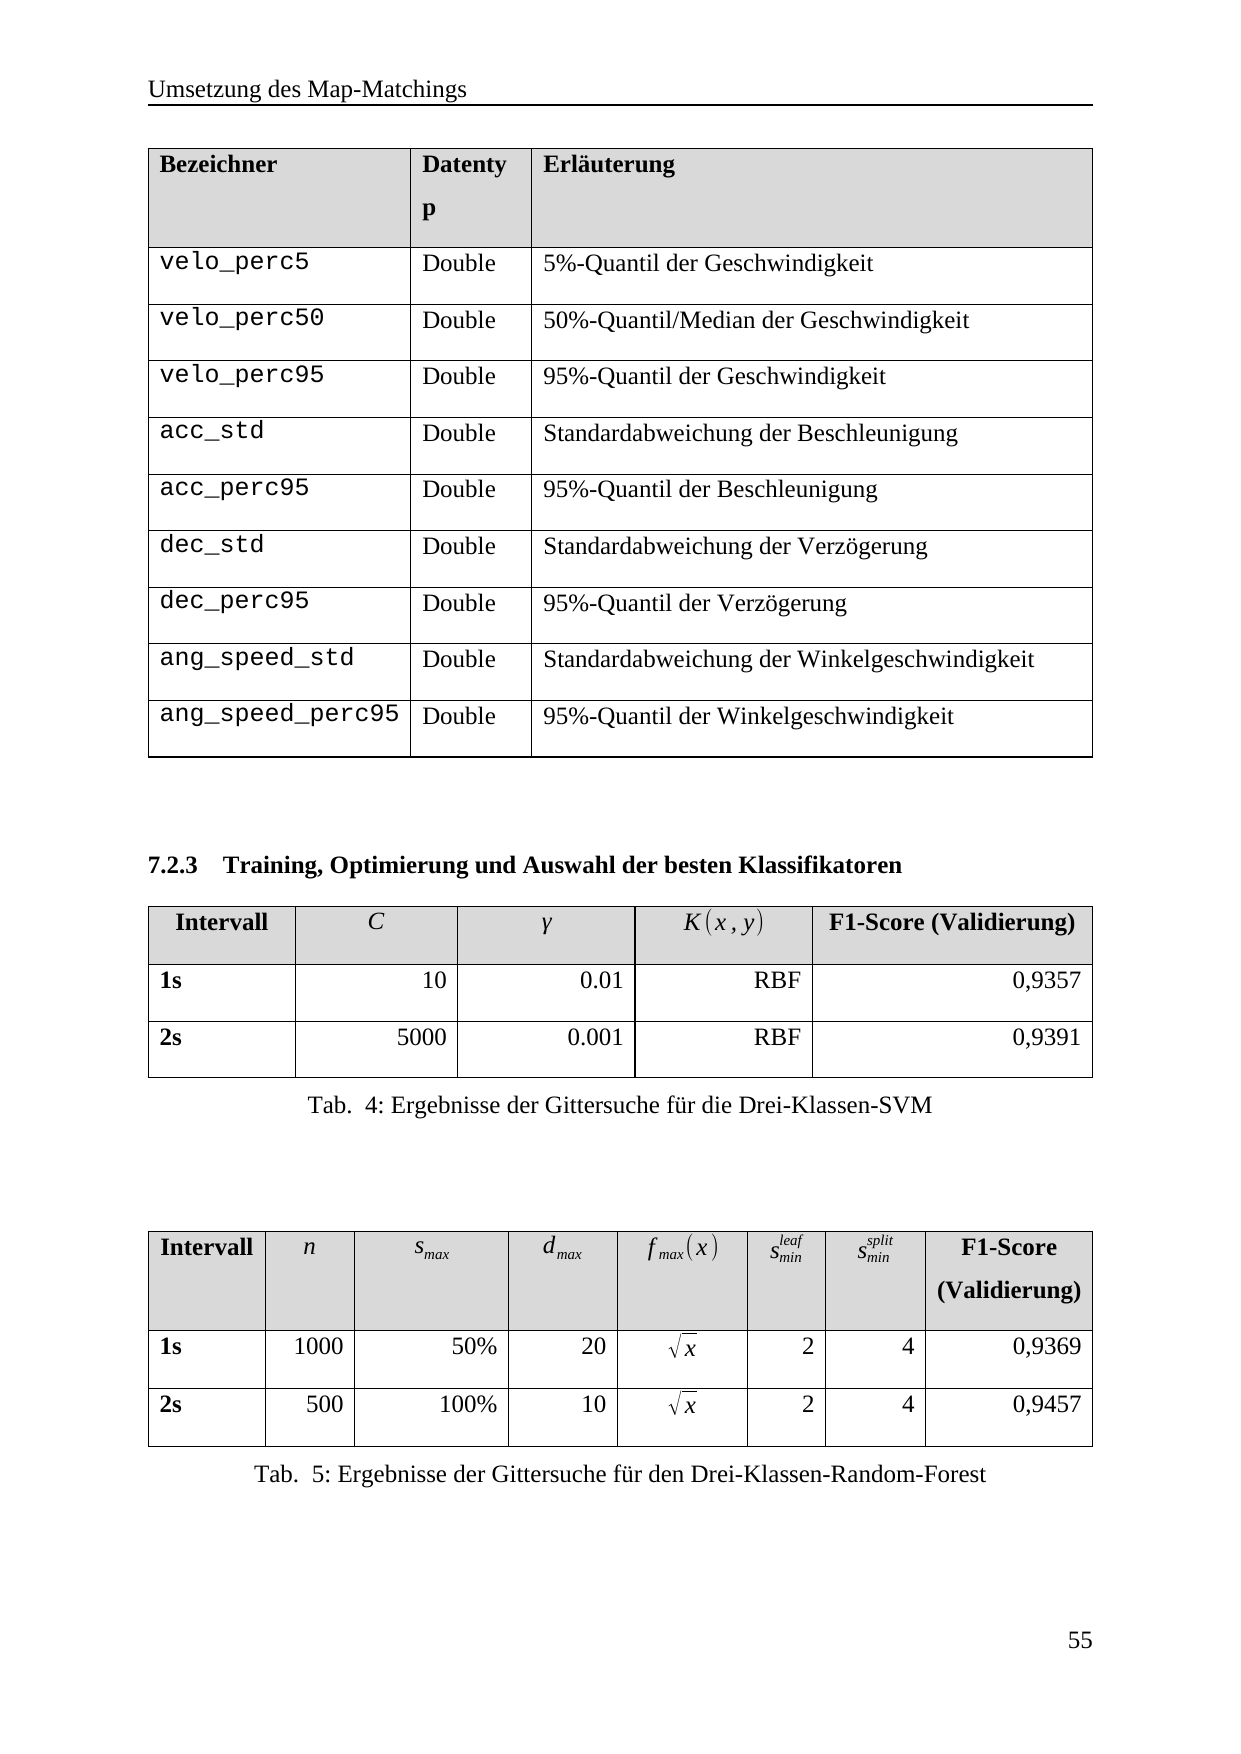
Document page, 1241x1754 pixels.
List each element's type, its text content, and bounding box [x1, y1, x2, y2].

table_cell Double [411, 305, 531, 360]
table_header F1-Score (Validierung) [926, 1232, 1092, 1330]
table_cell 2 [748, 1331, 825, 1388]
table_cell 10 [296, 965, 457, 1021]
table_header [636, 907, 812, 964]
table_header [748, 1232, 825, 1330]
table_header Bezeichner [149, 149, 410, 247]
table_cell 0,9369 [926, 1331, 1092, 1388]
table_cell dec_std [149, 531, 410, 587]
table_cell 4 [826, 1331, 925, 1388]
table_cell 20 [509, 1331, 617, 1388]
table_cell 2s [149, 1022, 295, 1077]
text Tab. 4: Ergebnisse der Gittersuche für die Drei-Klassen-SVM [148, 1091, 1093, 1119]
table_cell acc_perc95 [149, 475, 410, 530]
table_cell ang_speed_std [149, 644, 410, 700]
table_cell velo_perc95 [149, 361, 410, 417]
table_header [266, 1232, 354, 1330]
text Tab. 5: Ergebnisse der Gittersuche für den Drei-Klassen-Random-Forest [148, 1459, 1093, 1488]
table_cell 100% [355, 1389, 508, 1446]
subtitle Training, Optimierung und Auswahl der besten Klassifikatoren [148, 851, 1093, 879]
table_cell Double [411, 248, 531, 304]
table_cell 95%-Quantil der Geschwindigkeit [532, 361, 1092, 417]
table_cell 95%-Quantil der Winkelgeschwindigkeit [532, 701, 1092, 756]
table_header Erläuterung [532, 149, 1092, 247]
table_cell 0.001 [458, 1022, 634, 1077]
table_cell Double [411, 361, 531, 417]
table_cell Double [411, 475, 531, 530]
table_cell 50%-Quantil/Median der Geschwindigkeit [532, 305, 1092, 360]
table_header [509, 1232, 617, 1330]
table_header [355, 1232, 508, 1330]
table_cell acc_std [149, 418, 410, 473]
table_cell Double [411, 701, 531, 756]
table_cell 1s [149, 1331, 265, 1388]
table_cell [618, 1389, 747, 1446]
table_cell 95%-Quantil der Beschleunigung [532, 475, 1092, 530]
table_header Intervall [149, 1232, 265, 1330]
table_cell Double [411, 531, 531, 587]
table_cell Standardabweichung der Beschleunigung [532, 418, 1092, 473]
table_cell 5%-Quantil der Geschwindigkeit [532, 248, 1092, 304]
table_header F1-Score (Validierung) [813, 907, 1092, 964]
table_header [296, 907, 457, 964]
table_cell ang_speed_perc95 [149, 701, 410, 756]
table_cell 10 [509, 1389, 617, 1446]
table_cell Standardabweichung der Verzögerung [532, 531, 1092, 587]
table_cell 1s [149, 965, 295, 1021]
table_cell Double [411, 644, 531, 700]
table_cell [618, 1331, 747, 1388]
table_cell 0,9457 [926, 1389, 1092, 1446]
table_cell 0,9357 [813, 965, 1092, 1021]
table_cell 95%-Quantil der Verzögerung [532, 588, 1092, 643]
table_cell Double [411, 418, 531, 473]
table_cell RBF [636, 1022, 812, 1077]
table_cell 0,9391 [813, 1022, 1092, 1077]
table_cell 50% [355, 1331, 508, 1388]
table_cell 1000 [266, 1331, 354, 1388]
table_cell Standardabweichung der Winkelgeschwindigkeit [532, 644, 1092, 700]
table_header [618, 1232, 747, 1330]
table_cell 2s [149, 1389, 265, 1446]
table_header [826, 1232, 925, 1330]
table_cell velo_perc5 [149, 248, 410, 304]
table_cell 4 [826, 1389, 925, 1446]
table_header Intervall [149, 907, 295, 964]
table_cell Double [411, 588, 531, 643]
table_header [458, 907, 634, 964]
table_cell dec_perc95 [149, 588, 410, 643]
table_cell 5000 [296, 1022, 457, 1077]
table_cell velo_perc50 [149, 305, 410, 360]
table_cell 500 [266, 1389, 354, 1446]
table_cell 0.01 [458, 965, 634, 1021]
table_header Datentyp [411, 149, 531, 247]
table_cell RBF [636, 965, 812, 1021]
table_cell 2 [748, 1389, 825, 1446]
